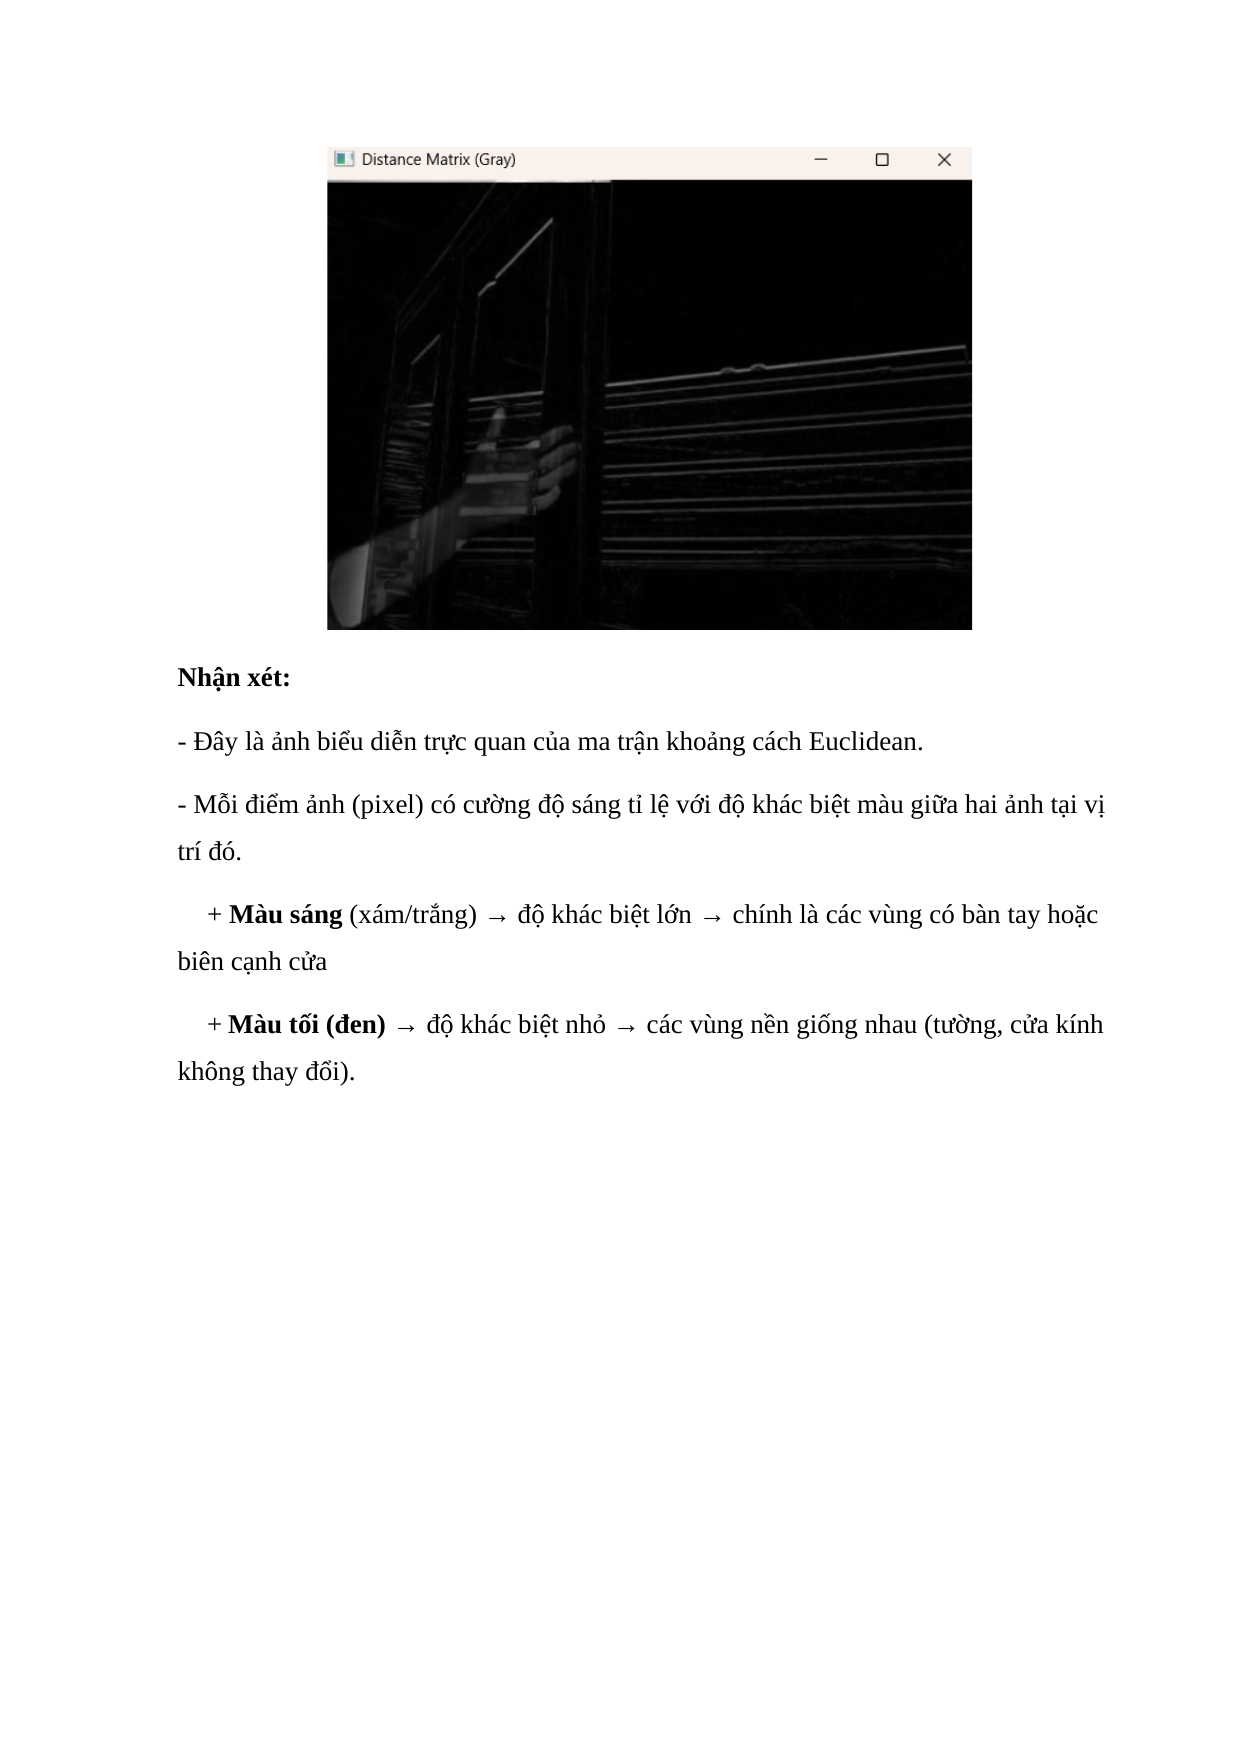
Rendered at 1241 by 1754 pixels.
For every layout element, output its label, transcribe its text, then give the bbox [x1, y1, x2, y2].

text + Màu sáng (xám/trắng) → độ khác biệt lớn → chính là các vùng có bàn tay hoặc biên cạnh cửa [177, 898, 1122, 976]
text + Màu tối (đen) → độ khác biệt nhỏ → các vùng nền giống nhau (tường, cửa kính không thay đổi). [177, 1008, 1122, 1086]
picture [327, 147, 973, 630]
text Nhận xét: [177, 662, 1122, 693]
text - Đây là ảnh biểu diễn trực quan của ma trận khoảng cách Euclidean. [177, 725, 1122, 756]
text - Mỗi điểm ảnh (pixel) có cường độ sáng tỉ lệ với độ khác biệt màu giữa hai ảnh tại vị trí đó. [177, 788, 1122, 866]
